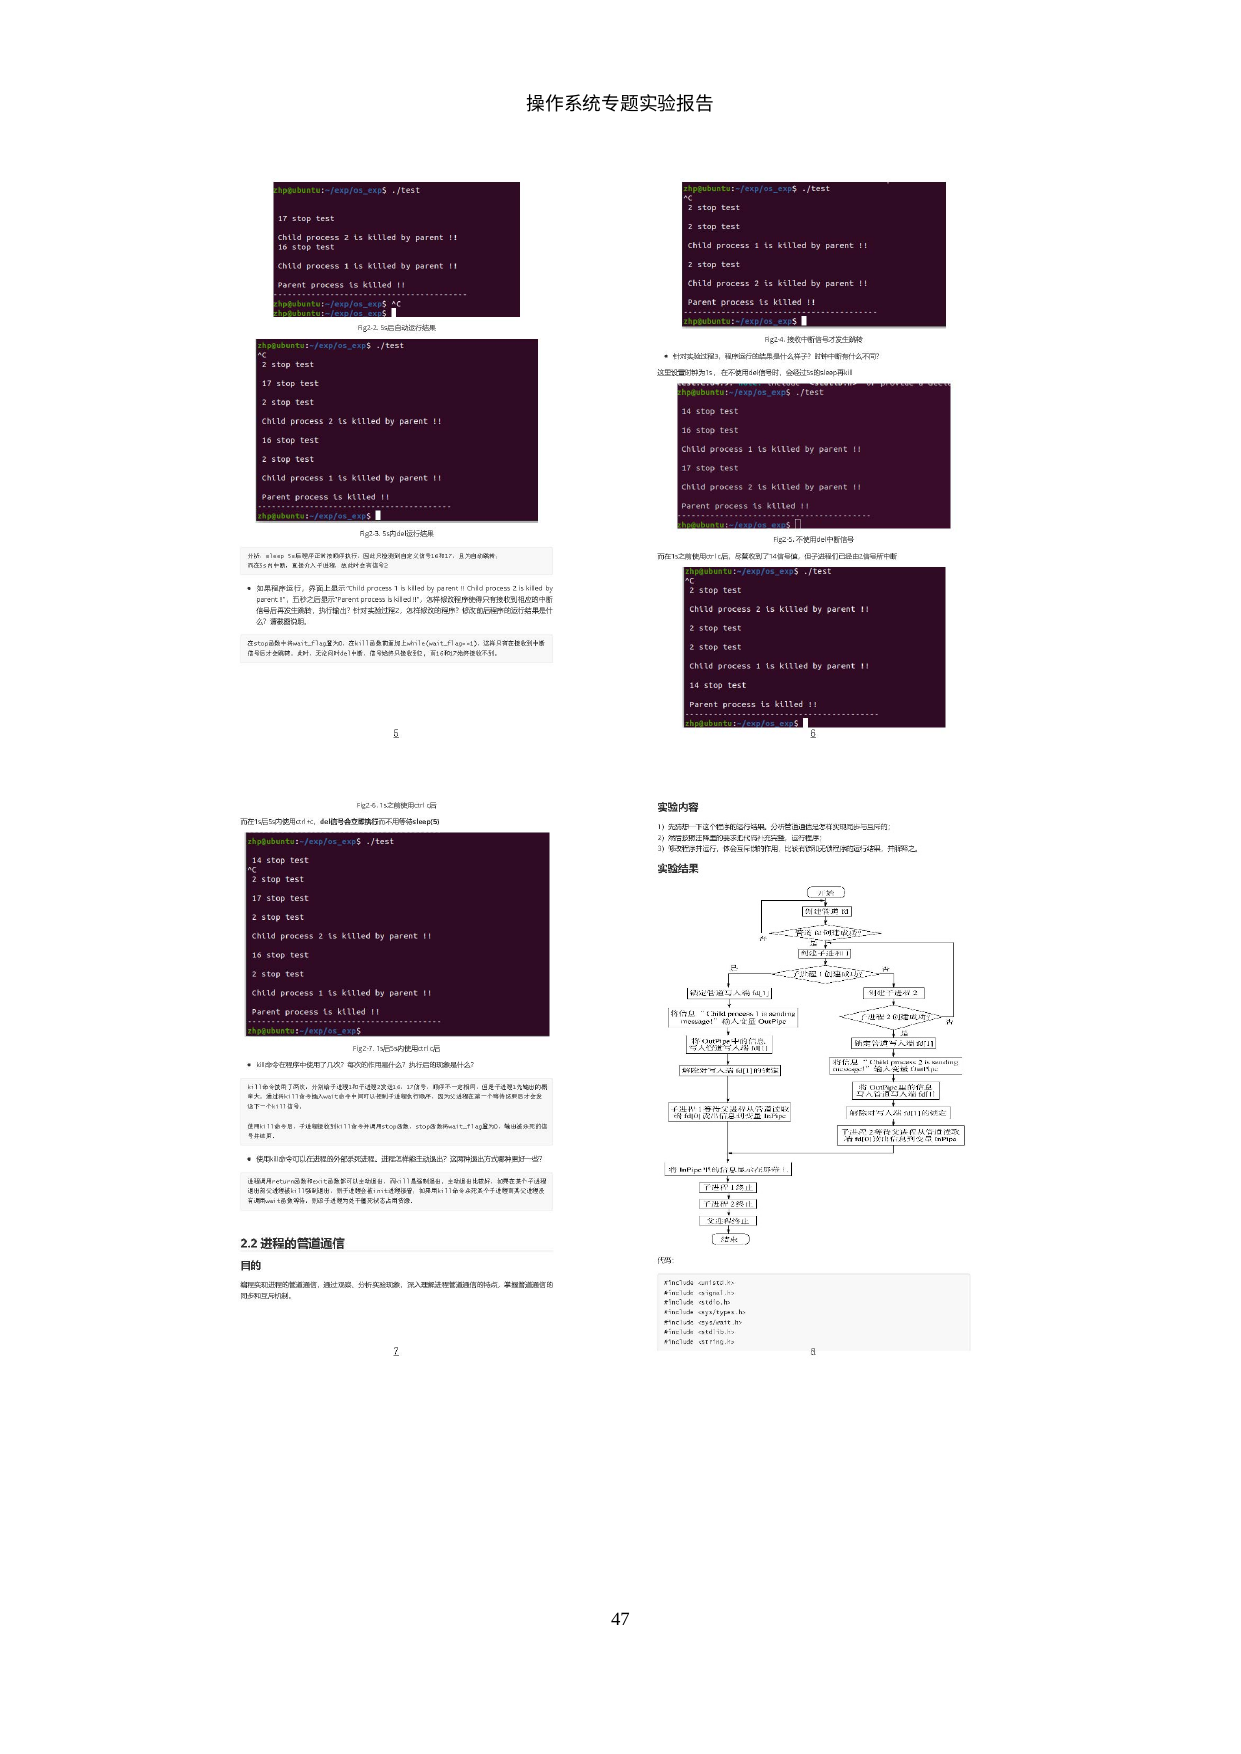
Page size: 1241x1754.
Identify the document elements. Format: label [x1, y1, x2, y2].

picture [187, 162, 1022, 752]
picture [187, 779, 1022, 1370]
